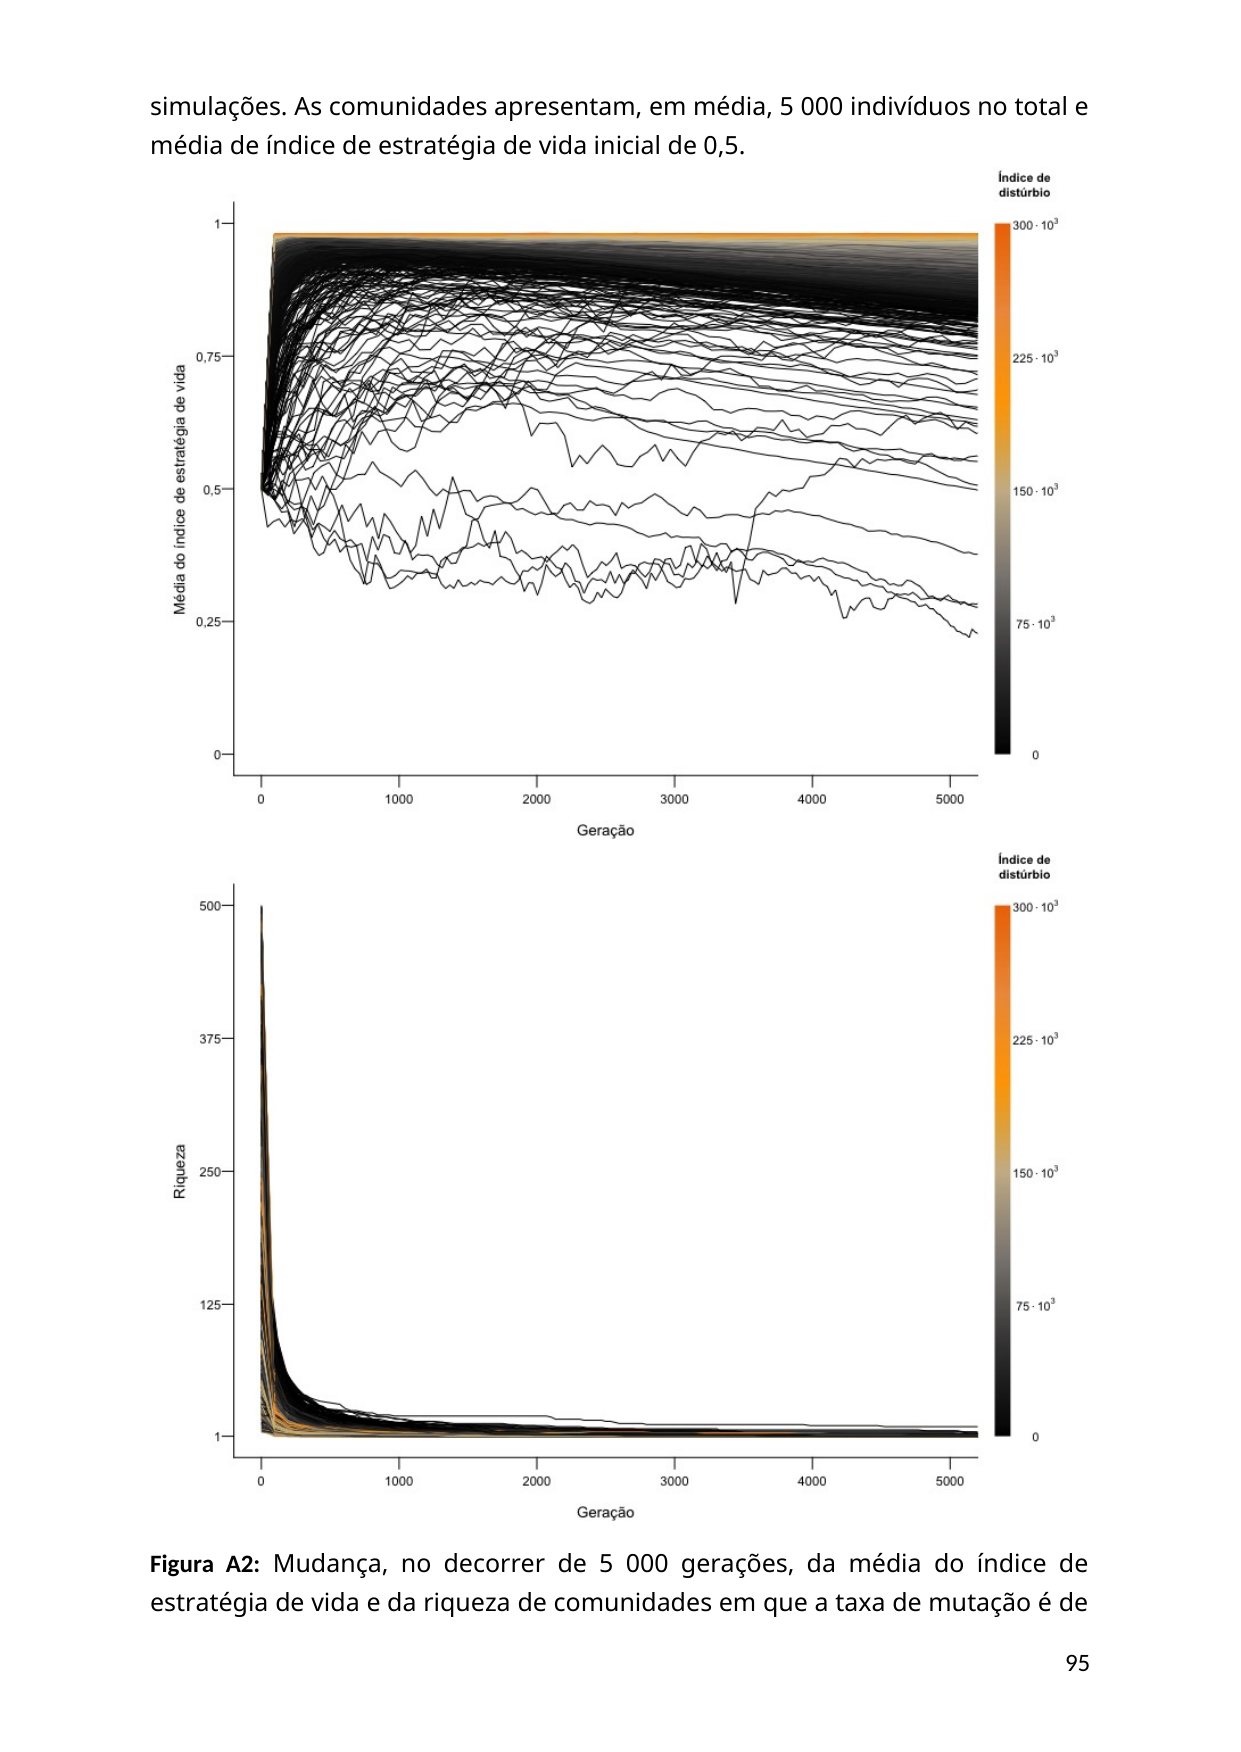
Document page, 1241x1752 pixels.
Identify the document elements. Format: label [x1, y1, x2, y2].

text [150, 1545, 1090, 1618]
picture [165, 167, 1075, 1530]
text [150, 89, 1090, 162]
